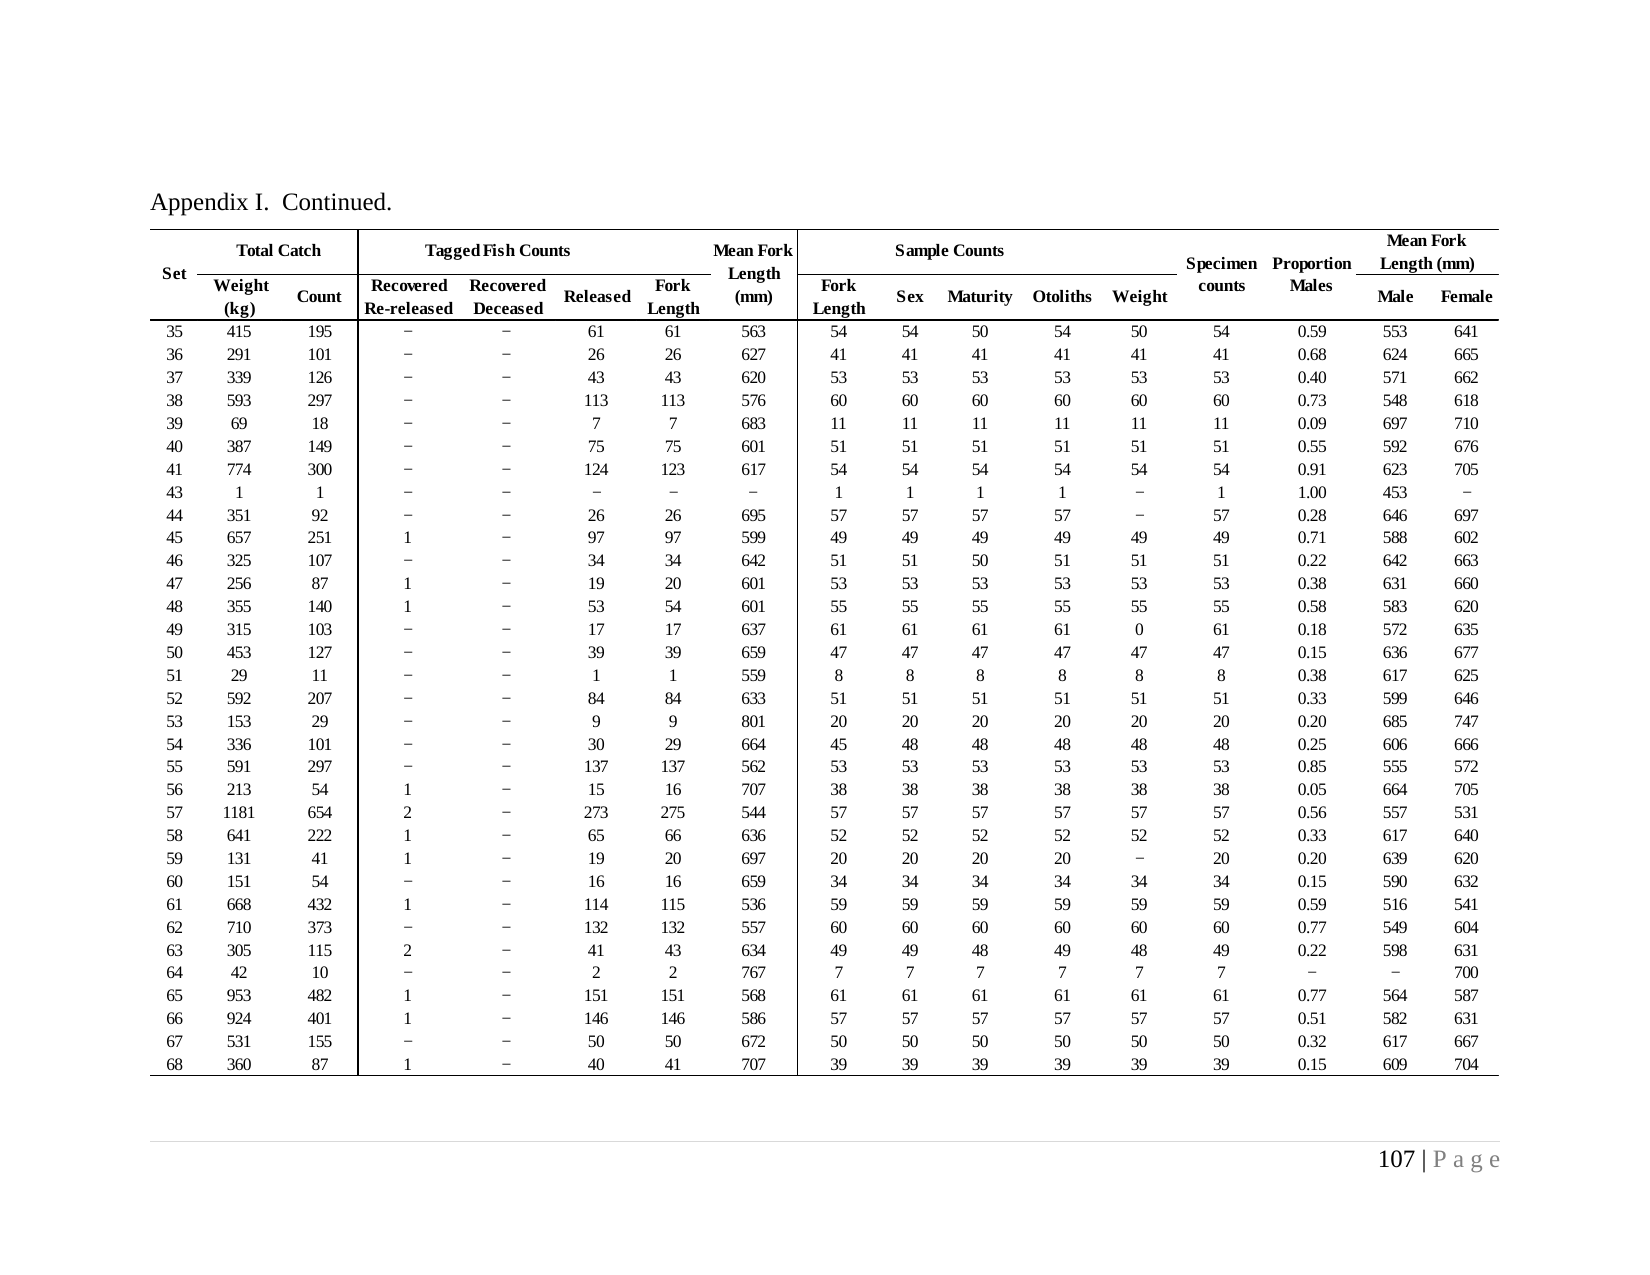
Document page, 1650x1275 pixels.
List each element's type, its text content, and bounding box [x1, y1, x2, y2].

text Appendix I. Continued. [150, 187, 1500, 216]
